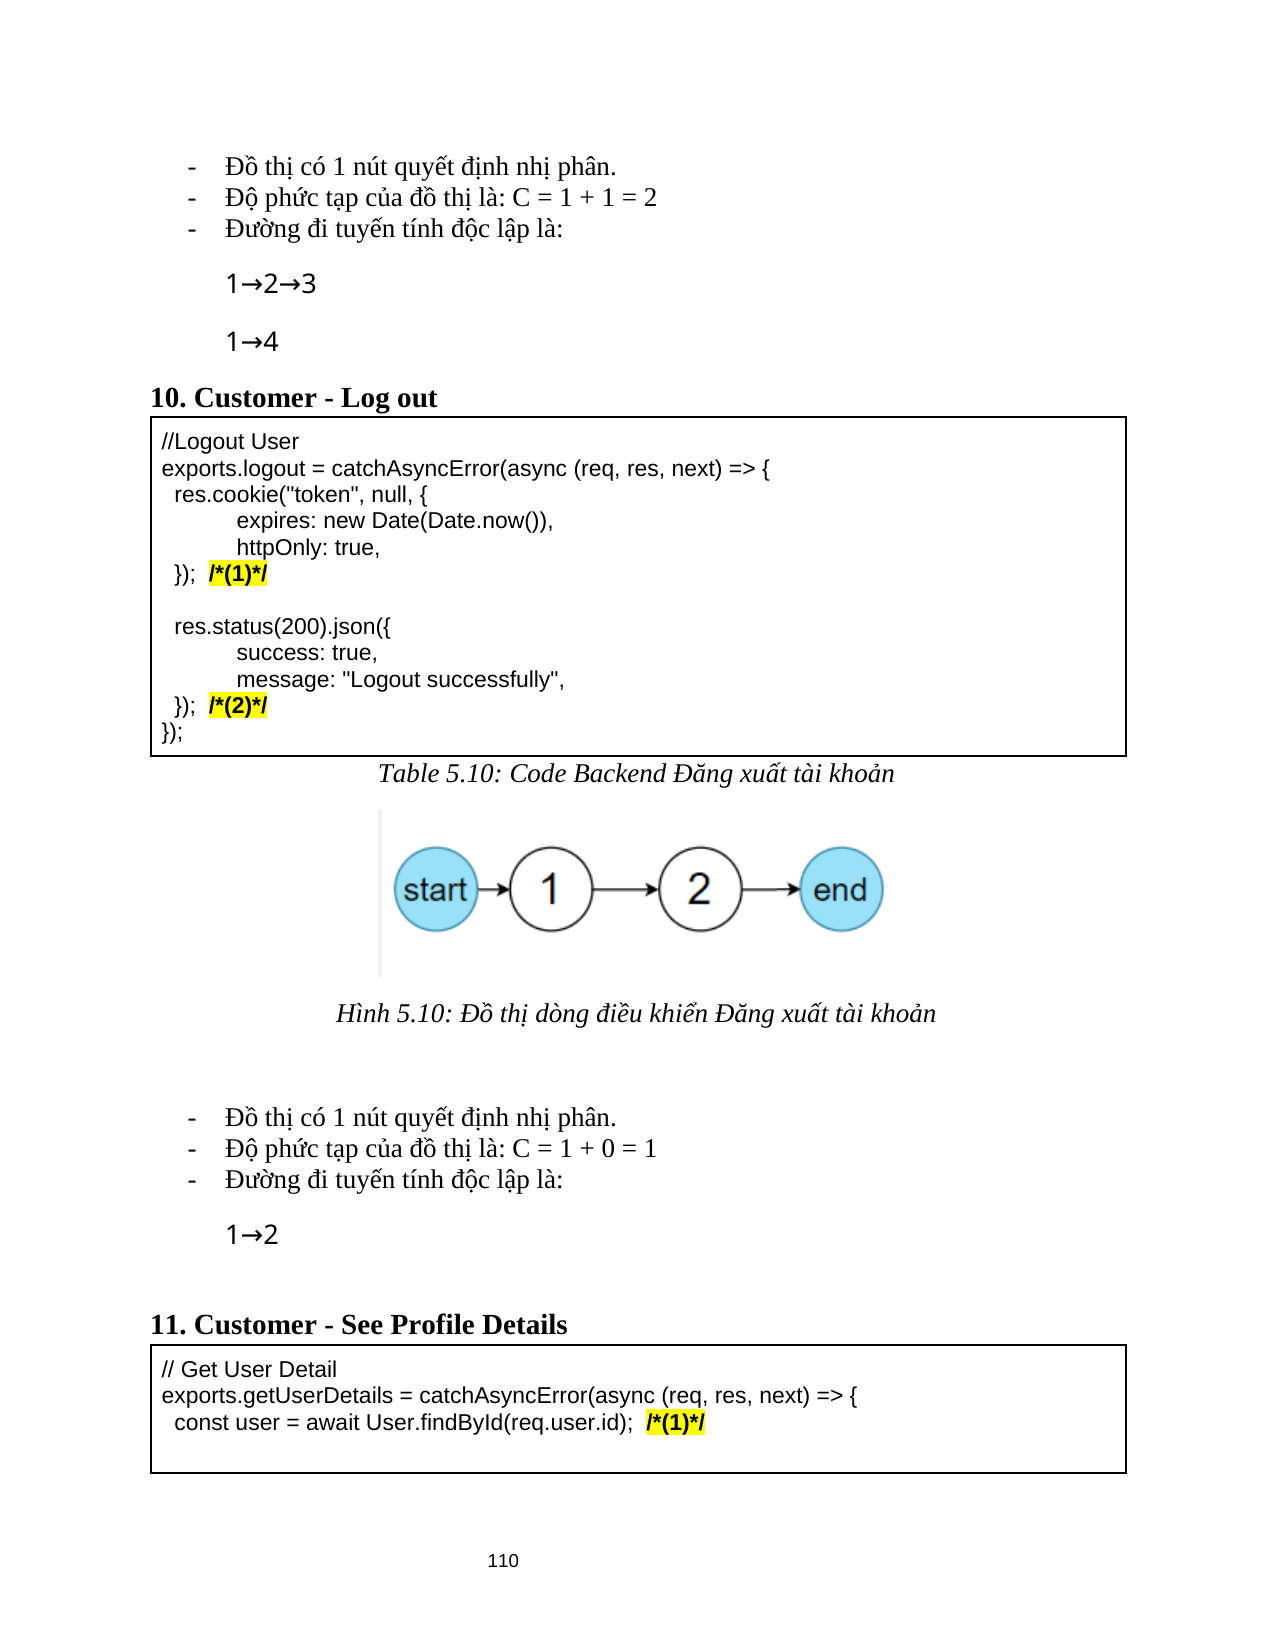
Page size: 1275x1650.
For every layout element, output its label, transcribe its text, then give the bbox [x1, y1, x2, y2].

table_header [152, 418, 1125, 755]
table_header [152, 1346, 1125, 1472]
text Table 5.10: Code Backend Đăng xuất tài khoản [150, 757, 1125, 788]
text Hình 5.10: Đồ thị dòng điều khiển Đăng xuất tài khoản [150, 997, 1125, 1028]
picture [377, 809, 898, 977]
list Độ phức tạp của đồ thị là: C = 1 + 0 = 1 [187, 1132, 1125, 1163]
subtitle 11. Customer - See Profile Details [150, 1307, 1125, 1341]
text 1→2→3 [225, 264, 1125, 301]
text 1→2 [225, 1215, 1125, 1252]
list Đường đi tuyến tính độc lập là: [187, 1163, 1125, 1194]
list Độ phức tạp của đồ thị là: C = 1 + 1 = 2 [187, 181, 1125, 212]
subtitle 10. Customer - Log out [150, 380, 1125, 413]
text 1→4 [225, 322, 1125, 359]
list Đường đi tuyến tính độc lập là: [187, 212, 1125, 243]
list Đồ thị có 1 nút quyết định nhị phân. [187, 1101, 1125, 1132]
list Đồ thị có 1 nút quyết định nhị phân. [187, 150, 1125, 181]
